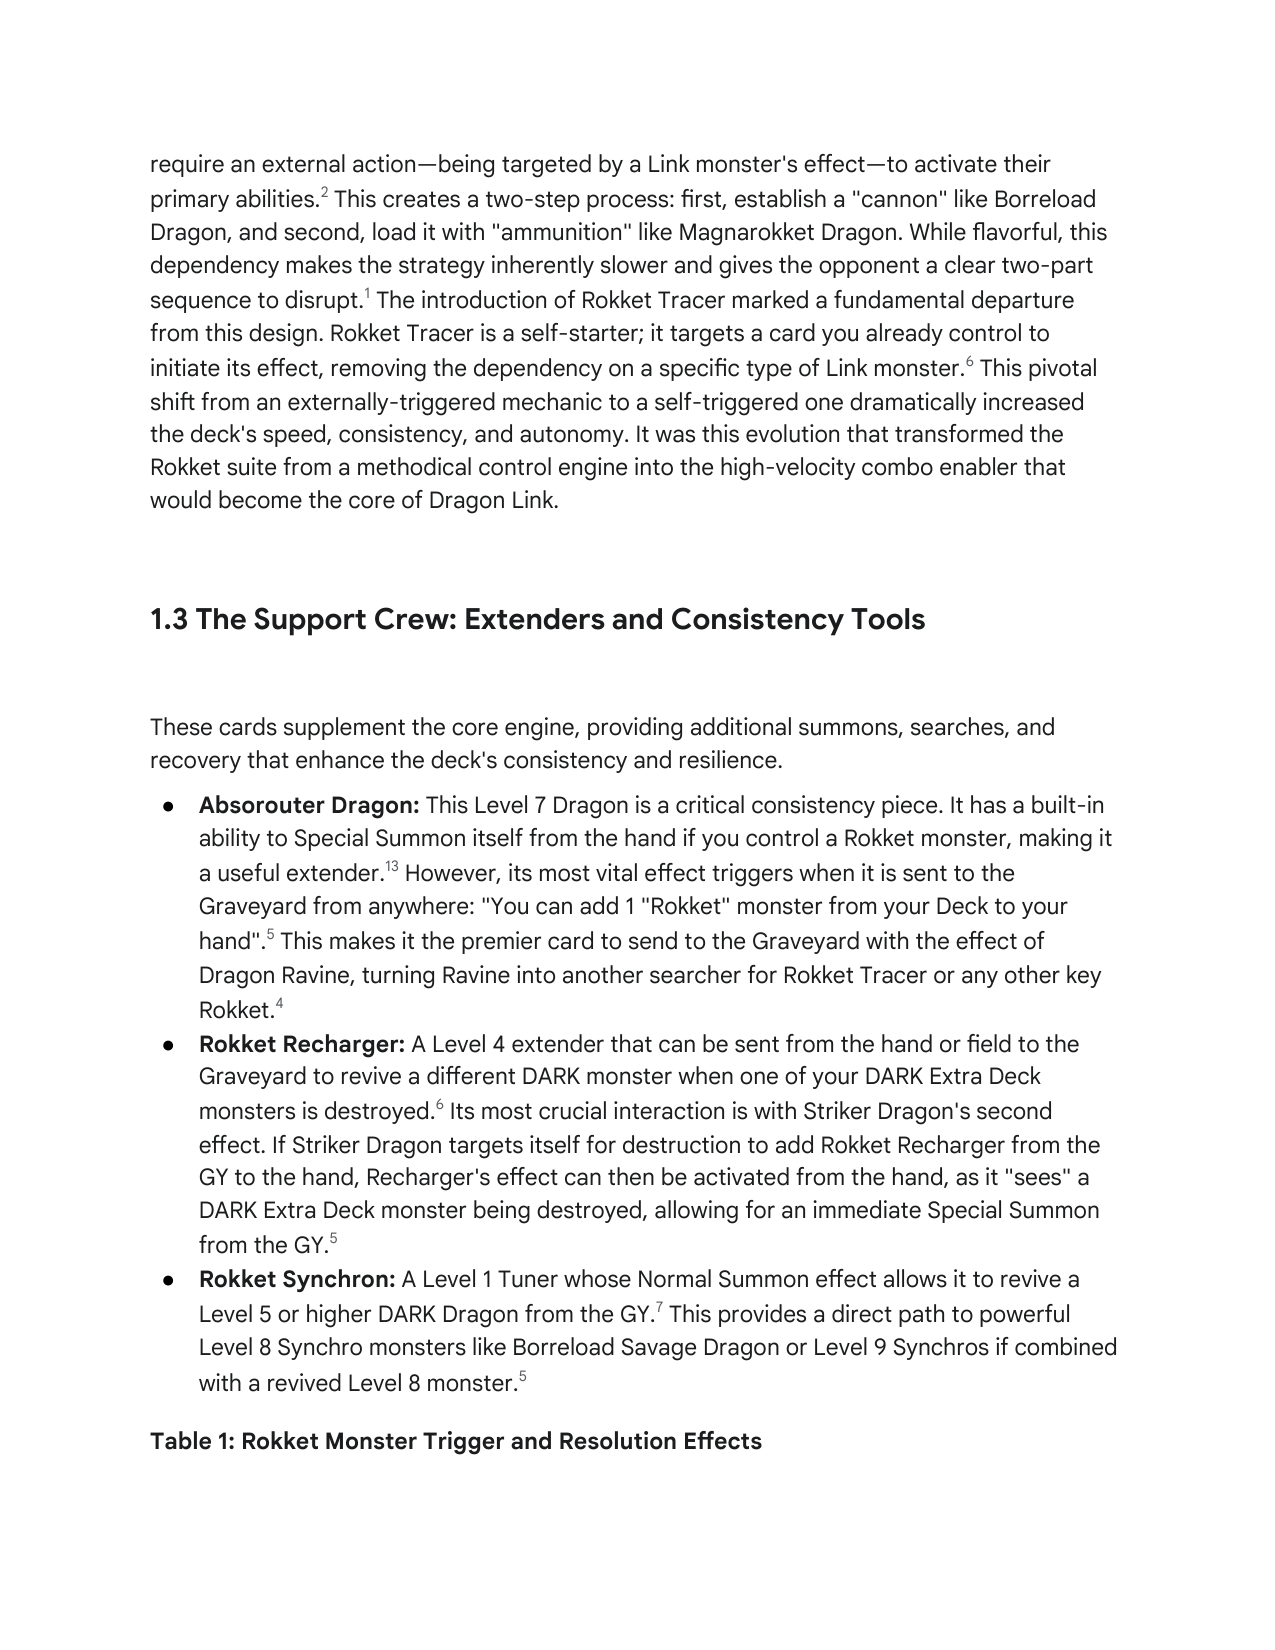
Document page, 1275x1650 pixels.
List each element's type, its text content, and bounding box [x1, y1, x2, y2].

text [150, 150, 1125, 515]
subtitle 1.3 The Support Crew: Extenders and Consistency Tools [150, 602, 1125, 638]
list Rokket Recharger: A Level 4 extender that can be sent from the hand or field to the Graveyard to revive a different DARK monster when one of your DARK Extra Deck monsters is destroyed.6 Its most crucial interaction is with Striker Dragon's second effect. If Striker Dragon targets itself for destruction to add Rokket Recharger from the GY to the hand, Recharger's effect can then be activated from the hand, as it "sees" a DARK Extra Deck monster being destroyed, allowing for an immediate Special Summon from the GY.5 [161, 1030, 1125, 1261]
text These cards supplement the core engine, providing additional summons, searches, and recovery that enhance the deck's consistency and resilience. [150, 713, 1125, 775]
text Table 1: Rokket Monster Trigger and Resolution Effects [150, 1427, 1125, 1456]
list Rokket Synchron: A Level 1 Tuner whose Normal Summon effect allows it to revive a Level 5 or higher DARK Dragon from the GY.7 This provides a direct path to powerful Level 8 Synchro monsters like Borreload Savage Dragon or Level 9 Synchros if combined with a revived Level 8 monster.5 [161, 1265, 1125, 1398]
list Absorouter Dragon: This Level 7 Dragon is a critical consistency piece. It has a built-in ability to Special Summon itself from the hand if you control a Rokket monster, making it a useful extender.13 However, its most vital effect triggers when it is sent to the Graveyard from anywhere: "You can add 1 "Rokket" monster from your Deck to your hand".5 This makes it the premier card to send to the Graveyard with the effect of Dragon Ravine, turning Ravine into another searcher for Rokket Tracer or any other key Rokket.4 [161, 791, 1125, 1025]
